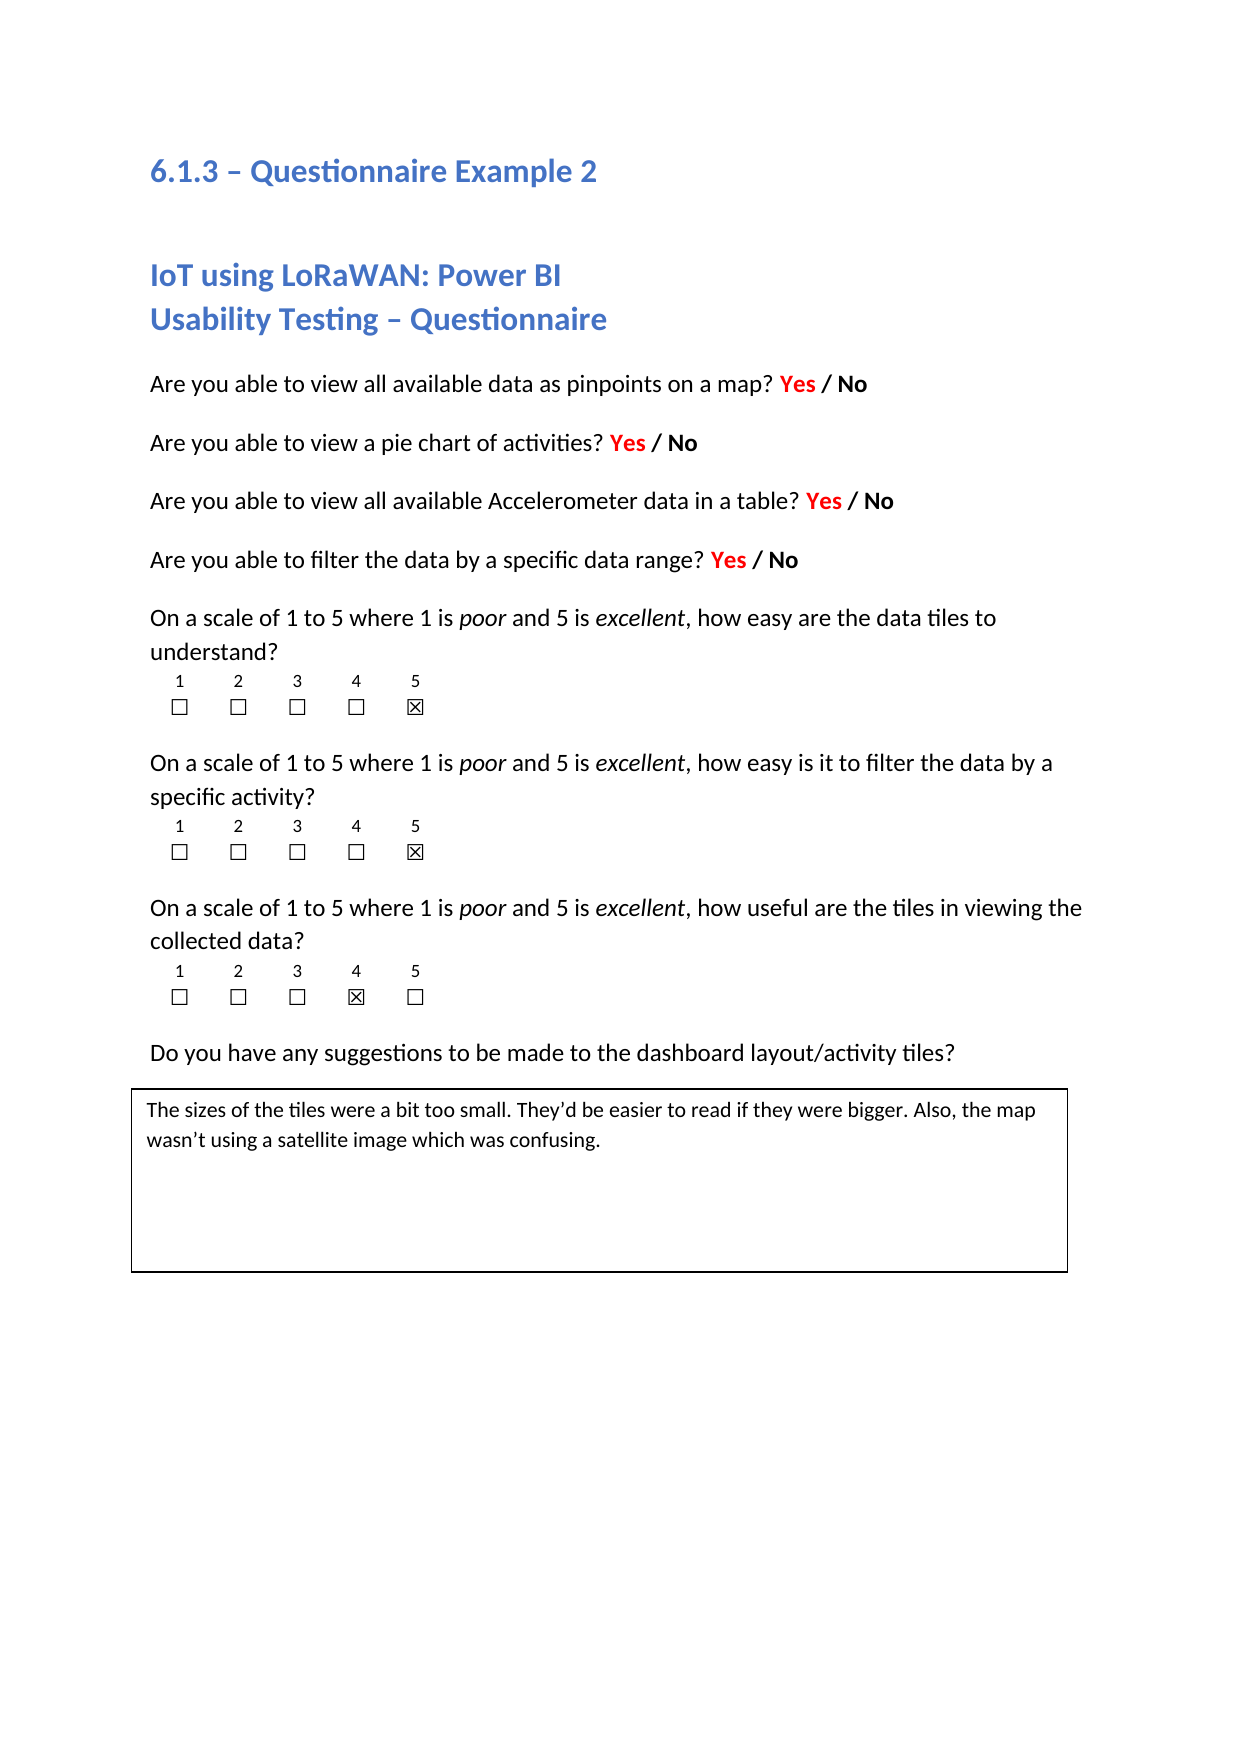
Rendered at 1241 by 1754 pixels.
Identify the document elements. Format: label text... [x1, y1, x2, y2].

text On a scale of 1 to 5 where 1 is poor and 5 is excellent, how easy is it to filter the data by a specific activity? [150, 747, 1090, 811]
table_header 4 [327, 670, 386, 692]
text On a scale of 1 to 5 where 1 is poor and 5 is excellent, how easy are the data tiles to understand? [150, 602, 1090, 666]
table_header 4 [327, 959, 386, 982]
subtitle 6.1.3 – Questionnaire Example 2 [150, 150, 1090, 191]
table_header 1 [150, 959, 208, 982]
table_cell ☐ [327, 693, 386, 747]
table_header 3 [268, 814, 327, 837]
table_header 1 [150, 670, 208, 692]
table_cell ☐ [209, 982, 267, 1037]
table_cell ☐ [150, 837, 208, 892]
text Are you able to view a pie chart of activities? Yes / No [150, 427, 1090, 457]
text IoT using LoRaWAN: Power BI [150, 254, 1090, 294]
table_header 2 [209, 814, 267, 837]
text Are you able to view all available Accelerometer data in a table? Yes / No [150, 485, 1090, 516]
table_cell ☐ [209, 693, 267, 747]
table_header 2 [209, 670, 267, 692]
text On a scale of 1 to 5 where 1 is poor and 5 is excellent, how useful are the tiles in viewing the collected data? [150, 892, 1090, 956]
table_cell ☒ [386, 837, 445, 892]
table_header 1 [150, 814, 208, 837]
table_cell ☐ [386, 982, 445, 1037]
text Are you able to filter the data by a specific data range? Yes / No [150, 544, 1090, 574]
table_header 2 [209, 959, 267, 982]
table_header 3 [268, 670, 327, 692]
table_header 5 [386, 670, 445, 692]
table_cell ☐ [327, 837, 386, 892]
table_cell ☐ [268, 693, 327, 747]
table_cell ☒ [327, 982, 386, 1037]
text Do you have any suggestions to be made to the dashboard layout/activity tiles? [150, 1037, 1090, 1067]
text Are you able to view all available data as pinpoints on a map? Yes / No [150, 368, 1090, 399]
table_cell ☐ [209, 837, 267, 892]
table_cell ☐ [150, 982, 208, 1037]
table_cell ☐ [150, 693, 208, 747]
table_header 3 [268, 959, 327, 982]
table_header 4 [327, 814, 386, 837]
table_cell ☐ [268, 982, 327, 1037]
text Usability Testing – Questionnaire [150, 298, 1090, 339]
table_cell ☐ [268, 837, 327, 892]
table_header 5 [386, 959, 445, 982]
table_cell ☒ [386, 693, 445, 747]
table_header 5 [386, 814, 445, 837]
